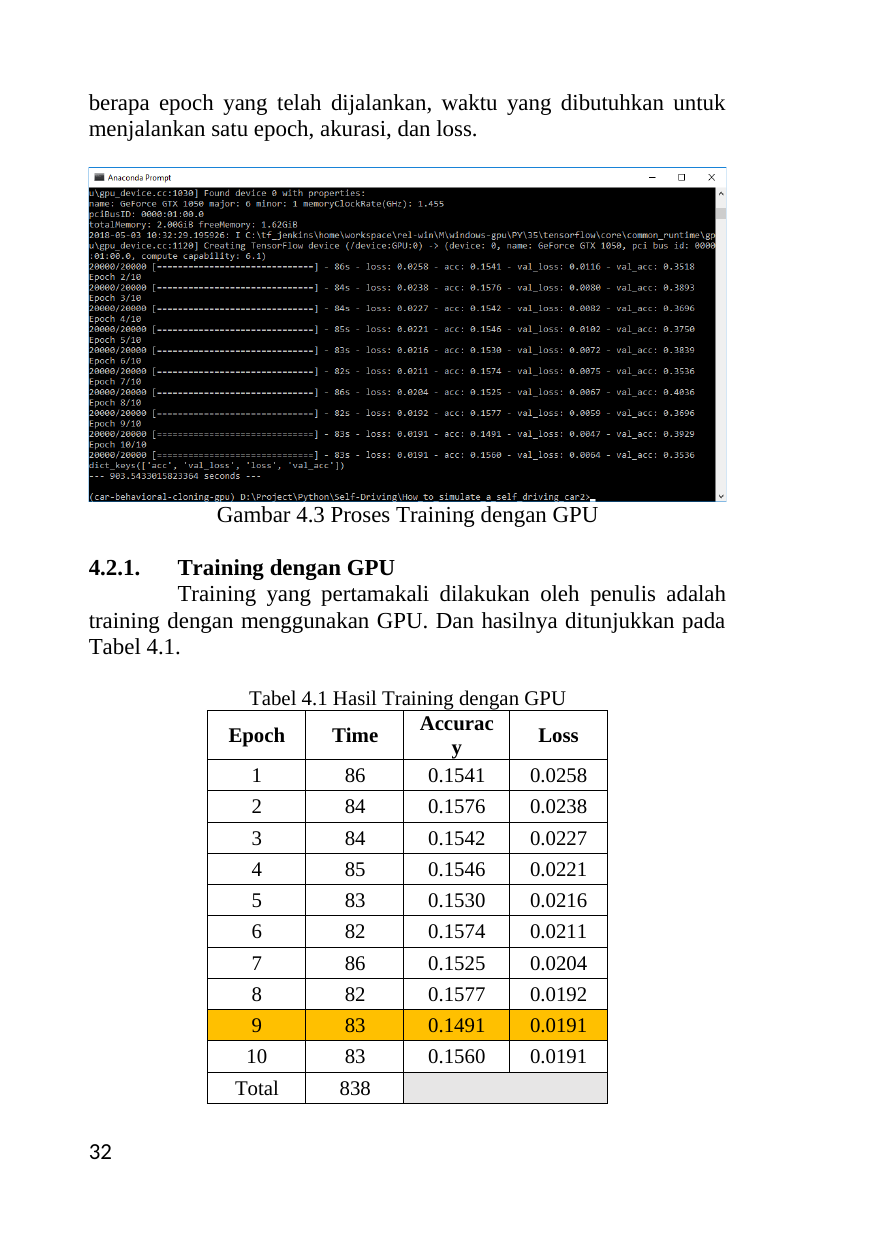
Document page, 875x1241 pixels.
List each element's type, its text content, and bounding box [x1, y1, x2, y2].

table_cell 86 [306, 760, 403, 790]
table_cell 7 [208, 948, 305, 978]
picture [88, 167, 727, 502]
table_cell 0.0258 [510, 760, 607, 790]
table_cell 0.0191 [510, 1041, 607, 1072]
table_cell 2 [208, 791, 305, 822]
table_cell 9 [208, 1010, 305, 1040]
table_cell 5 [208, 885, 305, 915]
table_cell 8 [208, 979, 305, 1009]
table_cell 83 [306, 1010, 403, 1040]
text Training dengan GPU [88, 554, 726, 581]
table_cell 0.1560 [404, 1041, 509, 1072]
table_cell 4 [208, 854, 305, 884]
table_cell 84 [306, 791, 403, 822]
table_cell Total [208, 1073, 305, 1103]
table_header Time [306, 711, 403, 759]
table_header Accuracy [404, 711, 509, 759]
table_cell 6 [208, 916, 305, 947]
table_header Epoch [208, 711, 305, 759]
table_cell 0.0221 [510, 854, 607, 884]
table_cell 0.1542 [404, 823, 509, 853]
table_cell 83 [306, 885, 403, 915]
table_cell 0.0204 [510, 948, 607, 978]
table_cell 82 [306, 916, 403, 947]
table_cell 10 [208, 1041, 305, 1072]
table_cell 0.1530 [404, 885, 509, 915]
table_cell 0.1541 [404, 760, 509, 790]
table_cell 83 [306, 1041, 403, 1072]
table_cell 0.0227 [510, 823, 607, 853]
table_cell 84 [306, 823, 403, 853]
table_cell 0.0216 [510, 885, 607, 915]
table_cell 85 [306, 854, 403, 884]
table_cell 0.1525 [404, 948, 509, 978]
table_cell 838 [306, 1073, 403, 1103]
table_cell 0.1576 [404, 791, 509, 822]
table_cell 86 [306, 948, 403, 978]
table_cell 3 [208, 823, 305, 853]
text Training yang pertamakali dilakukan oleh penulis adalah training dengan menggunakan GPU. Dan hasilnya ditunjukkan pada Tabel 4.1. [88, 581, 726, 659]
text Tabel 4.1 Hasil Training dengan GPU [88, 686, 726, 710]
table_cell 0.0211 [510, 916, 607, 947]
table_cell 0.0191 [510, 1010, 607, 1040]
text Gambar 4.3 Proses Training dengan GPU [88, 502, 726, 528]
table_cell 0.0238 [510, 791, 607, 822]
table_cell 0.0192 [510, 979, 607, 1009]
table_cell 0.1574 [404, 916, 509, 947]
table_cell 0.1491 [404, 1010, 509, 1040]
table_cell [404, 1073, 607, 1103]
table_cell 82 [306, 979, 403, 1009]
table_cell 1 [208, 760, 305, 790]
table_cell 0.1546 [404, 854, 509, 884]
table_header Loss [510, 711, 607, 759]
table_cell 0.1577 [404, 979, 509, 1009]
